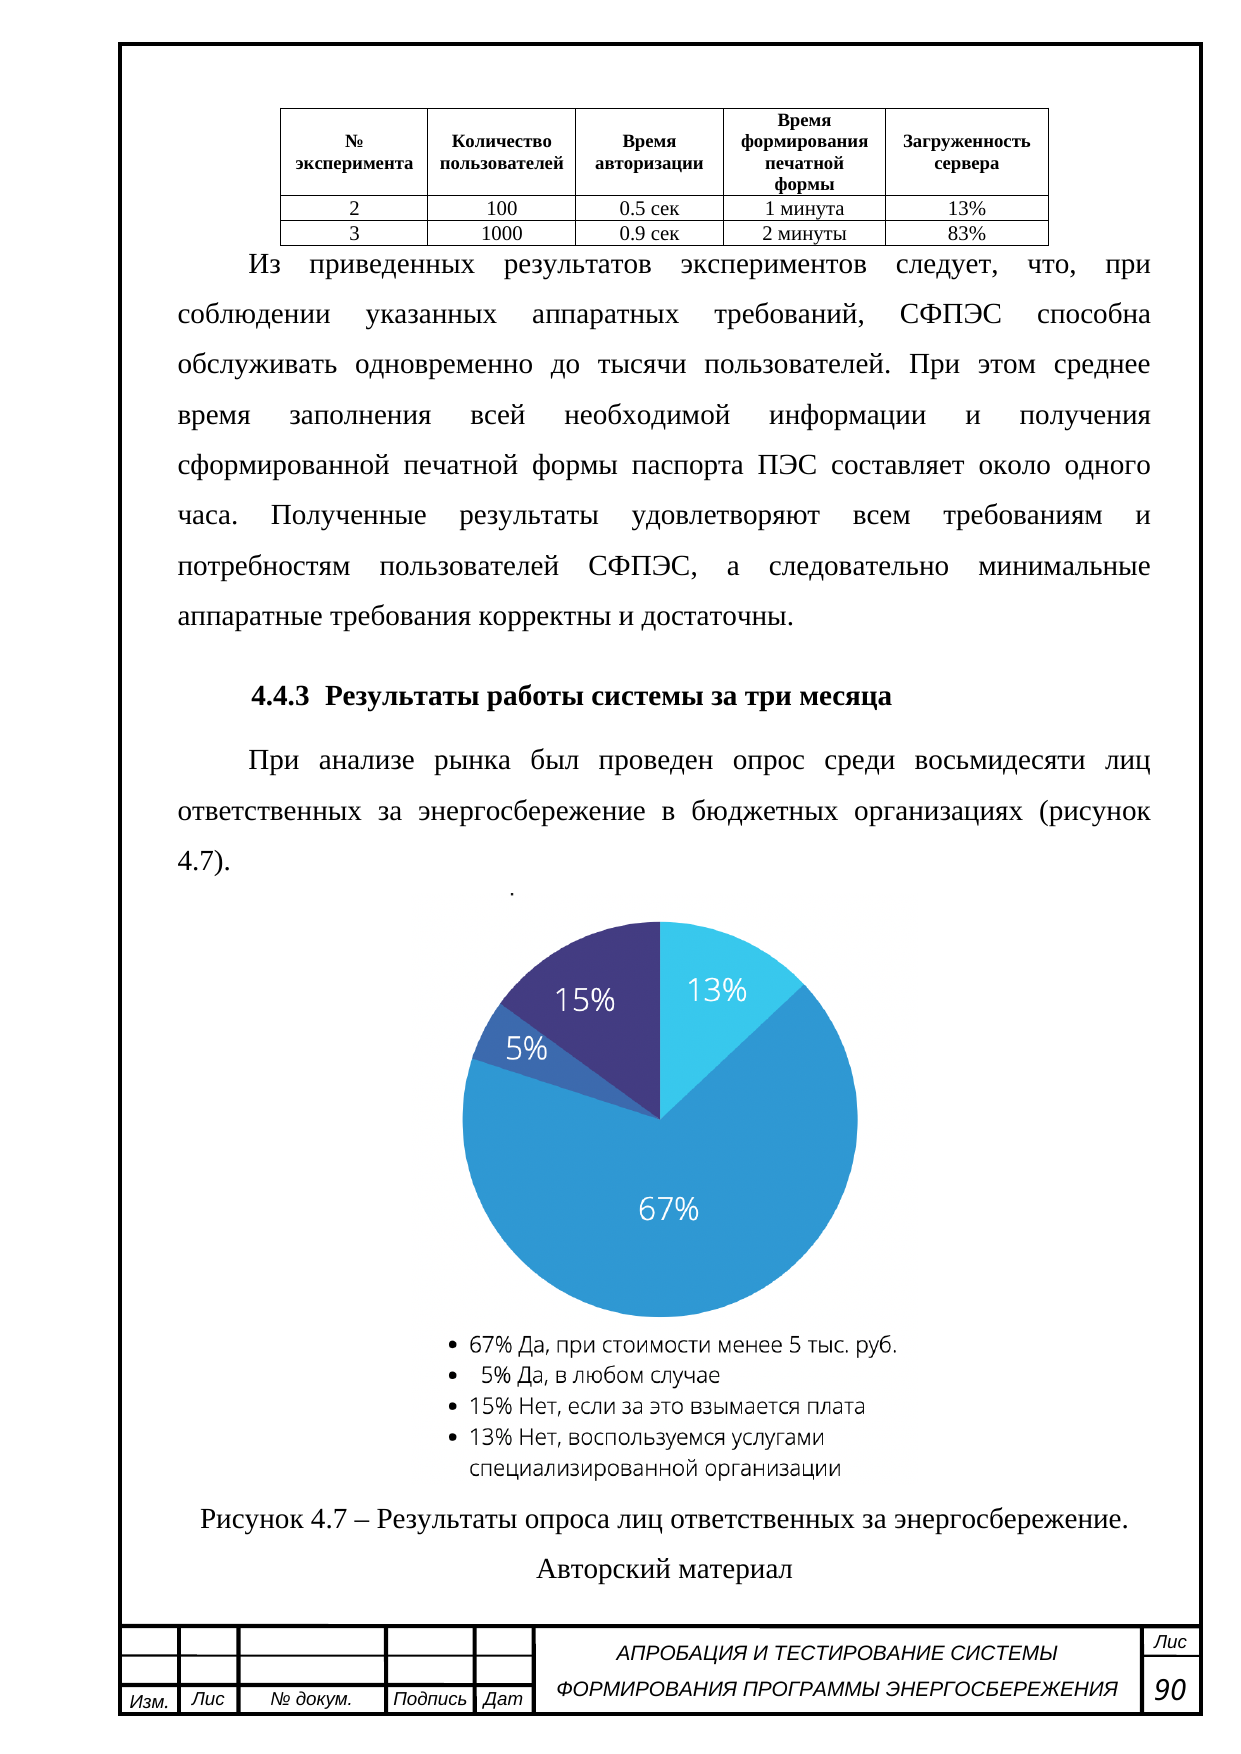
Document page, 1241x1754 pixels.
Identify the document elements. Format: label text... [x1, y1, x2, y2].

table_header № эксперимента [281, 109, 427, 195]
table_cell 83% [886, 221, 1048, 245]
table_cell 3 [281, 221, 427, 245]
table_cell 1 минута [724, 196, 885, 220]
picture [411, 893, 918, 1485]
table_cell 0.5 сек [576, 196, 723, 220]
text При анализе рынка был проведен опрос среди восьмидесяти лиц ответственных за энергосбережение в бюджетных организациях (рисунок 4.7). [177, 742, 1152, 877]
table_cell 100 [428, 196, 575, 220]
subtitle Результаты работы системы за три месяца [177, 678, 1152, 711]
table_header Время формирования печатной формы [724, 109, 885, 195]
table_header Время авторизации [576, 109, 723, 195]
text Из приведенных результатов экспериментов следует, что, при соблюдении указанных аппаратных требований, СФПЭС способна обслуживать одновременно до тысячи пользователей. При этом среднее время заполнения всей необходимой информации и получения сформированной печатной формы паспорта ПЭС составляет около одного часа. Полученные результаты удовлетворяют всем требованиям и потребностям пользователей СФПЭС, а следовательно минимальные аппаратные требования корректны и достаточны. [177, 246, 1152, 632]
table_cell 1000 [428, 221, 575, 245]
table_cell 13% [886, 196, 1048, 220]
table_header Количество пользователей [428, 109, 575, 195]
table_header Загруженность сервера [886, 109, 1048, 195]
text Рисунок 4.7 – Результаты опроса лиц ответственных за энергосбережение. Авторский материал [177, 1501, 1152, 1585]
table_cell 2 [281, 196, 427, 220]
table_cell 0.9 сек [576, 221, 723, 245]
table_cell 2 минуты [724, 221, 885, 245]
